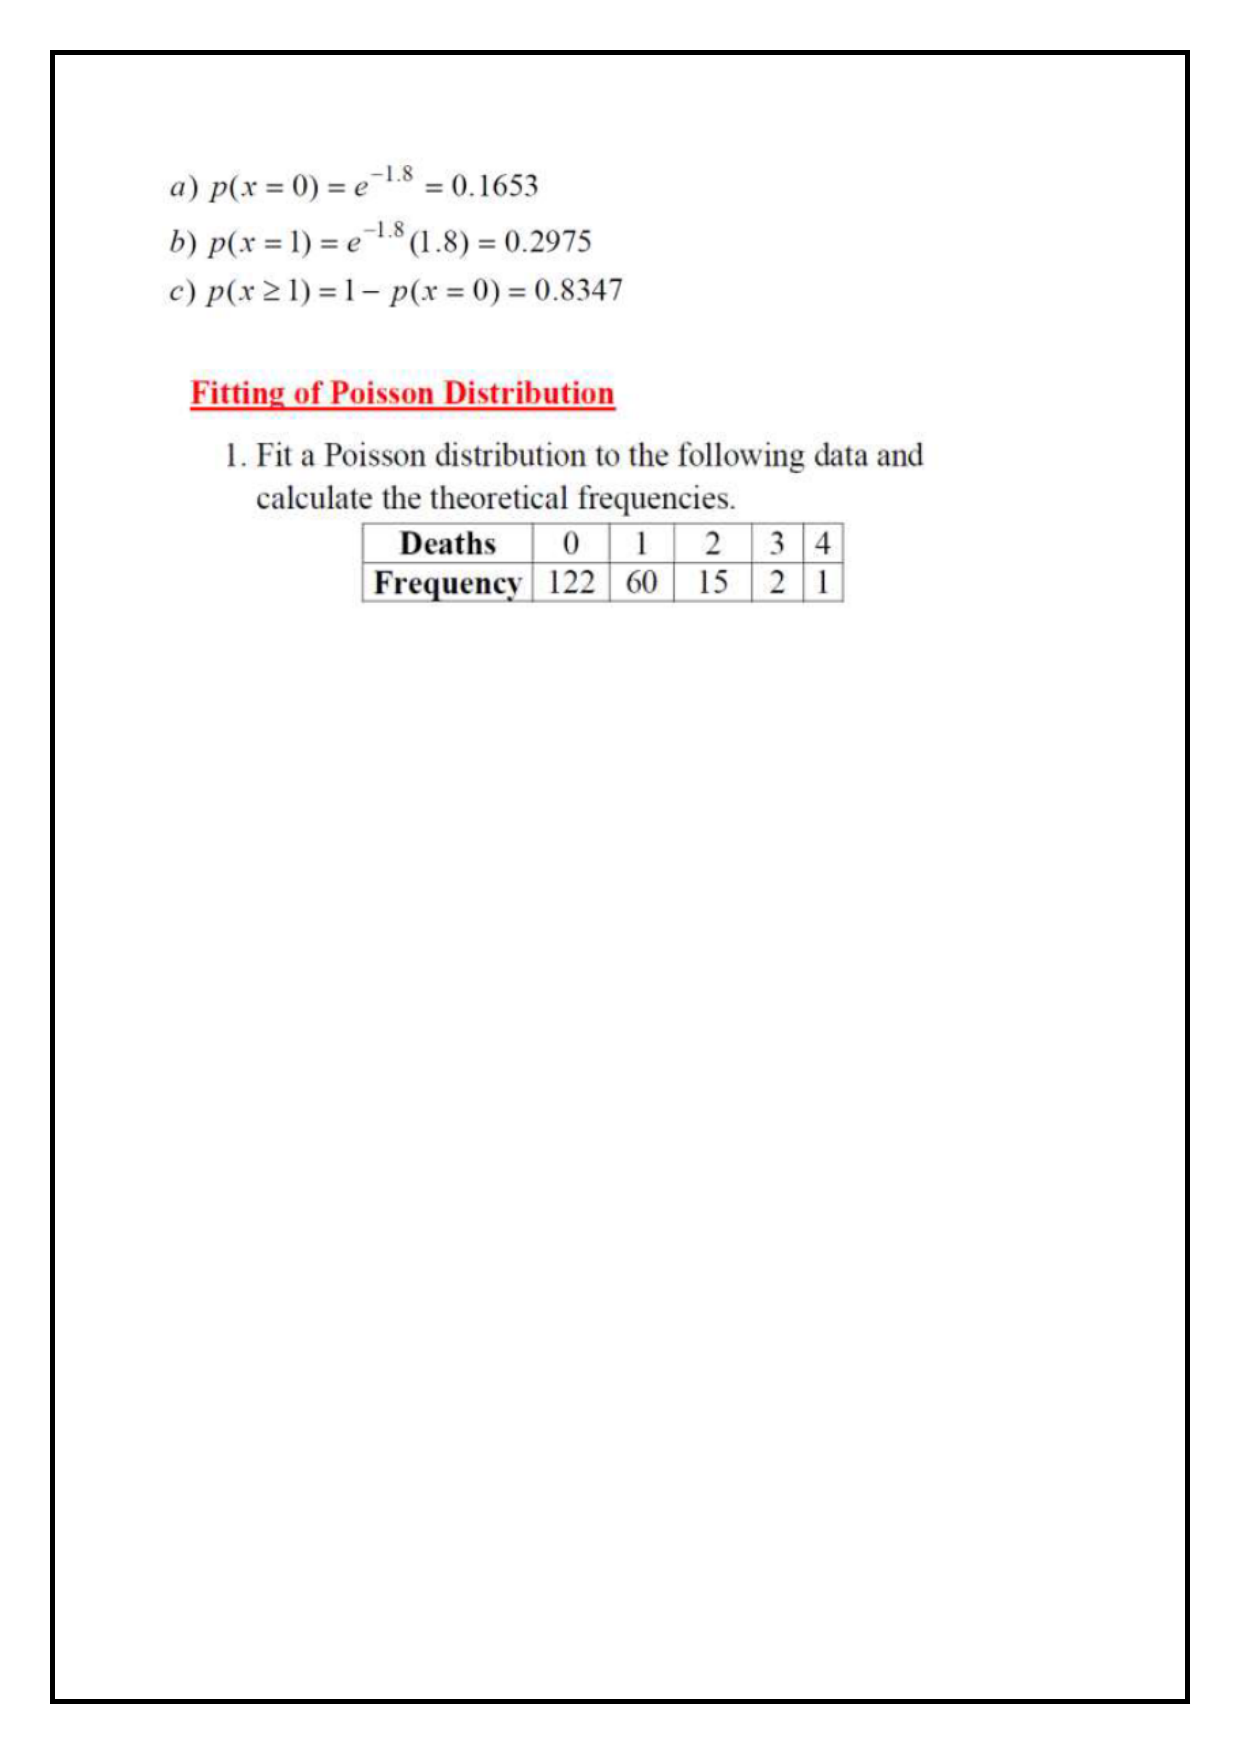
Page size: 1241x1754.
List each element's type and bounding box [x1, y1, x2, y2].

picture [150, 150, 899, 325]
picture [150, 343, 1091, 618]
